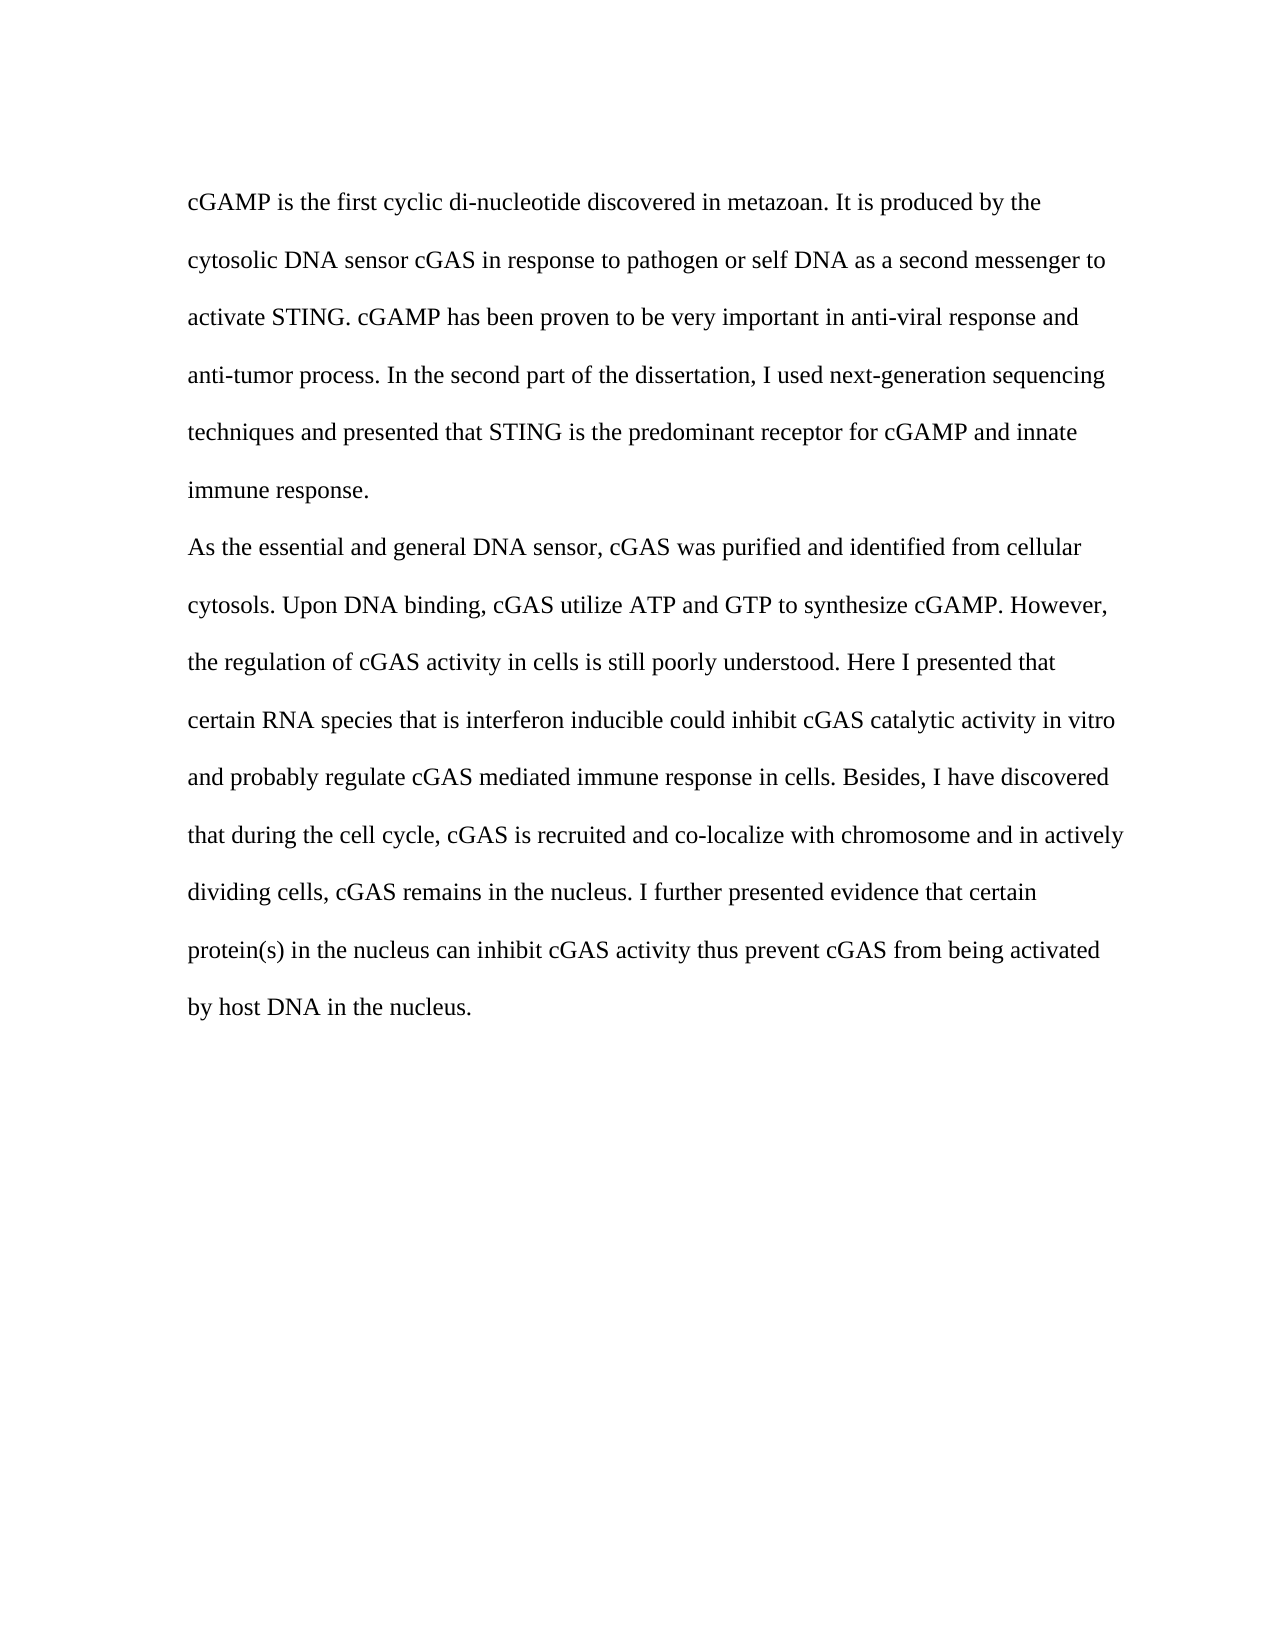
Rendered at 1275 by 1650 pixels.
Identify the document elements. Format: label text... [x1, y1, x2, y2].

text As the essential and general DNA sensor, cGAS was purified and identified from cellular cytosols. Upon DNA binding, cGAS utilize ATP and GTP to synthesize cGAMP. However, the regulation of cGAS activity in cells is still poorly understood. Here I presented that certain RNA species that is interferon inducible could inhibit cGAS catalytic activity in vitro and probably regulate cGAS mediated immune response in cells. Besides, I have discovered that during the cell cycle, cGAS is recruited and co-localize with chromosome and in actively dividing cells, cGAS remains in the nucleus. I further presented evidence that certain protein(s) in the nucleus can inhibit cGAS activity thus prevent cGAS from being activated by host DNA in the nucleus. [187, 532, 1125, 1021]
text cGAMP is the first cyclic di-nucleotide discovered in metazoan. It is produced by the cytosolic DNA sensor cGAS in response to pathogen or self DNA as a second messenger to activate STING. cGAMP has been proven to be very important in anti-viral response and anti-tumor process. In the second part of the dissertation, I used next-generation sequencing techniques and presented that STING is the predominant receptor for cGAMP and innate immune response. [187, 187, 1125, 504]
